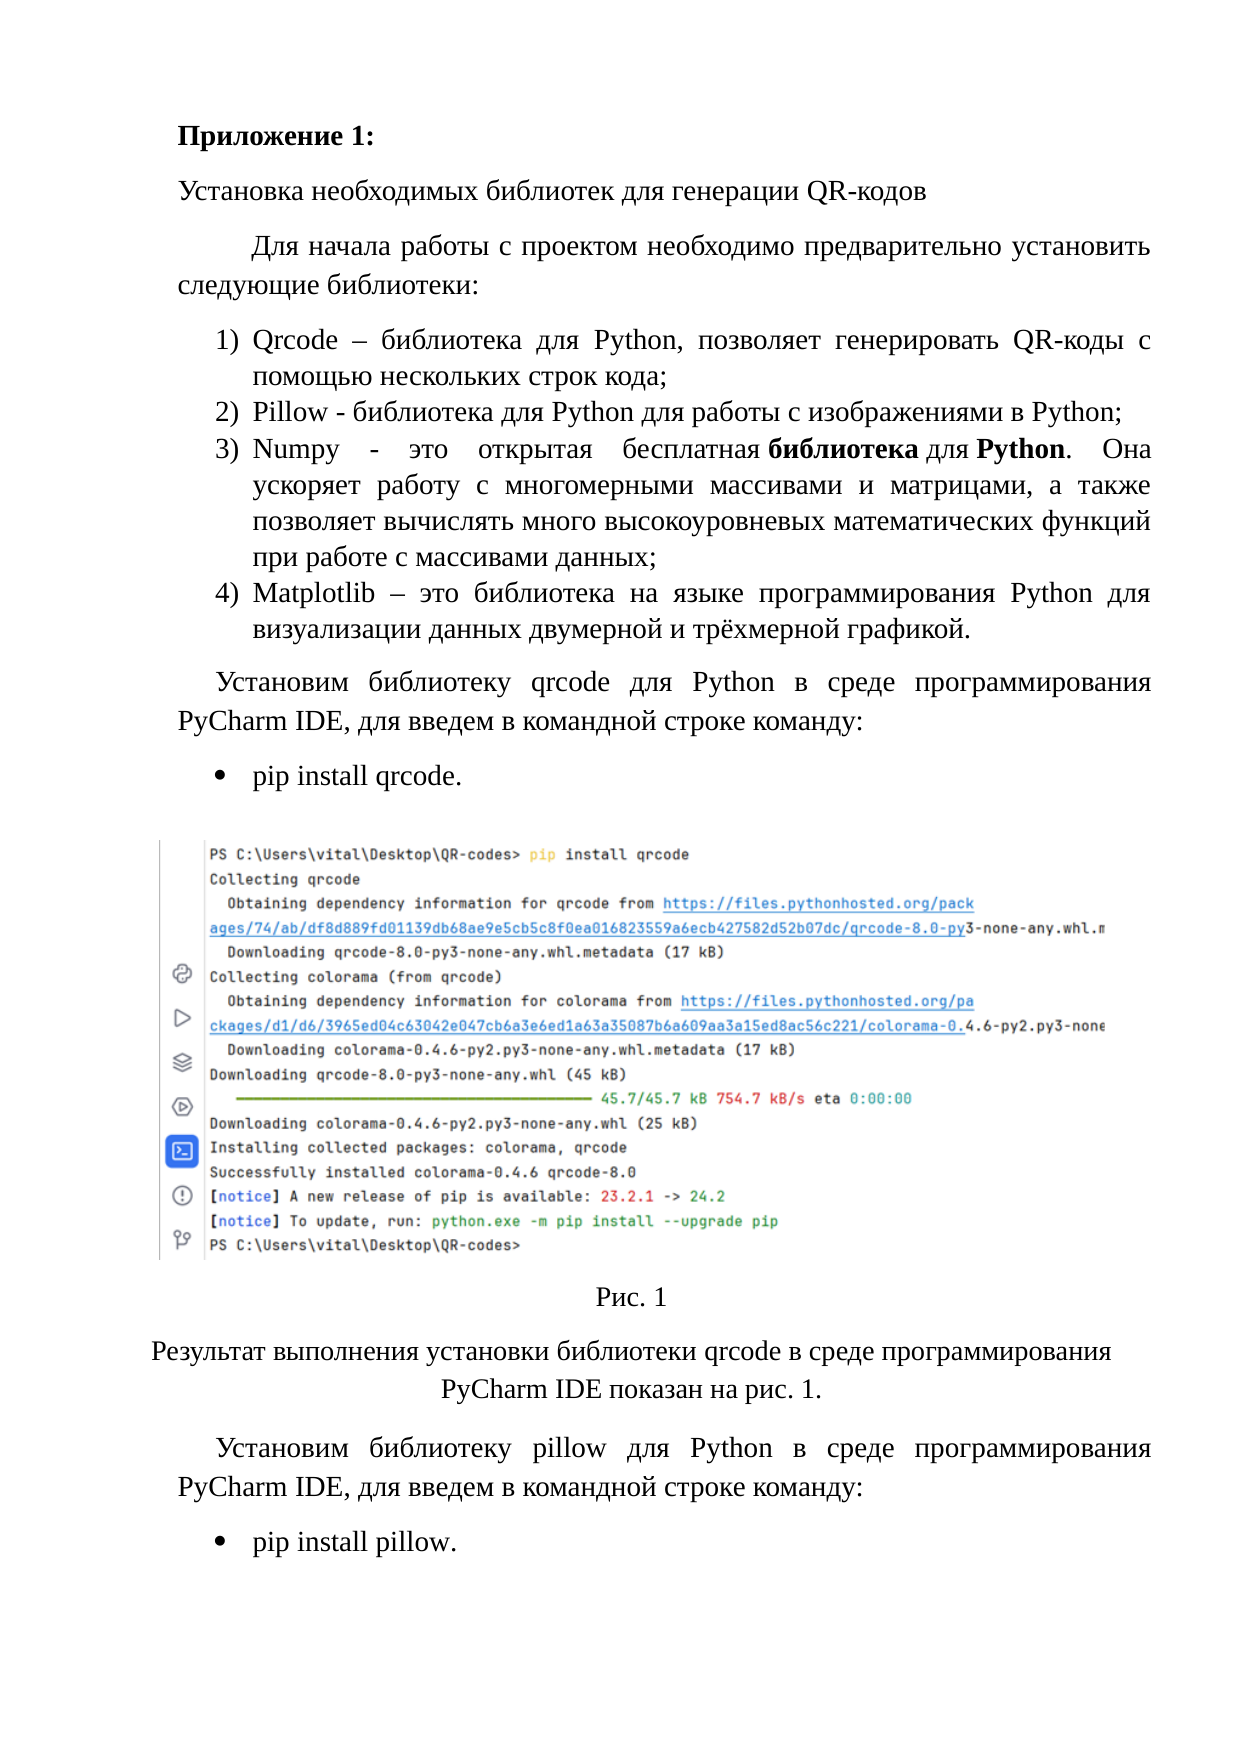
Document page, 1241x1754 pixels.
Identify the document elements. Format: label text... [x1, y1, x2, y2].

text Установка необходимых библиотек для генерации QR-кодов [177, 173, 1152, 207]
list Pillow - библиотека для Python для работы с изображениями в Python; [215, 394, 1152, 428]
list Matplotlib – это библиотека на языке программирования Python для визуализации данных двумерной и трёхмерной графикой. [215, 575, 1152, 645]
list pip install qrcode. [215, 758, 1152, 792]
text Установим библиотеку pillow для Python в среде программирования PyCharm IDE, для введем в командной строке команду: [177, 1431, 1152, 1502]
list Qrcode – библиотека для Python, позволяет генерировать QR-коды с помощью нескольких строк кода; [215, 322, 1152, 392]
text Для начала работы с проектом необходимо предварительно установить следующие библиотеки: [177, 228, 1152, 301]
list Numpy - это открытая бесплатная библиотека для Python. Она ускоряет работу с многомерными массивами и матрицами, а также позволяет вычислять много высокоуровневых математических функций при работе с массивами данных; [215, 431, 1152, 573]
text Установим библиотеку qrcode для Python в среде программирования PyCharm IDE, для введем в командной строке команду: [177, 664, 1152, 736]
text Приложение 1: [177, 118, 1152, 152]
list pip install pillow. [215, 1524, 1152, 1558]
